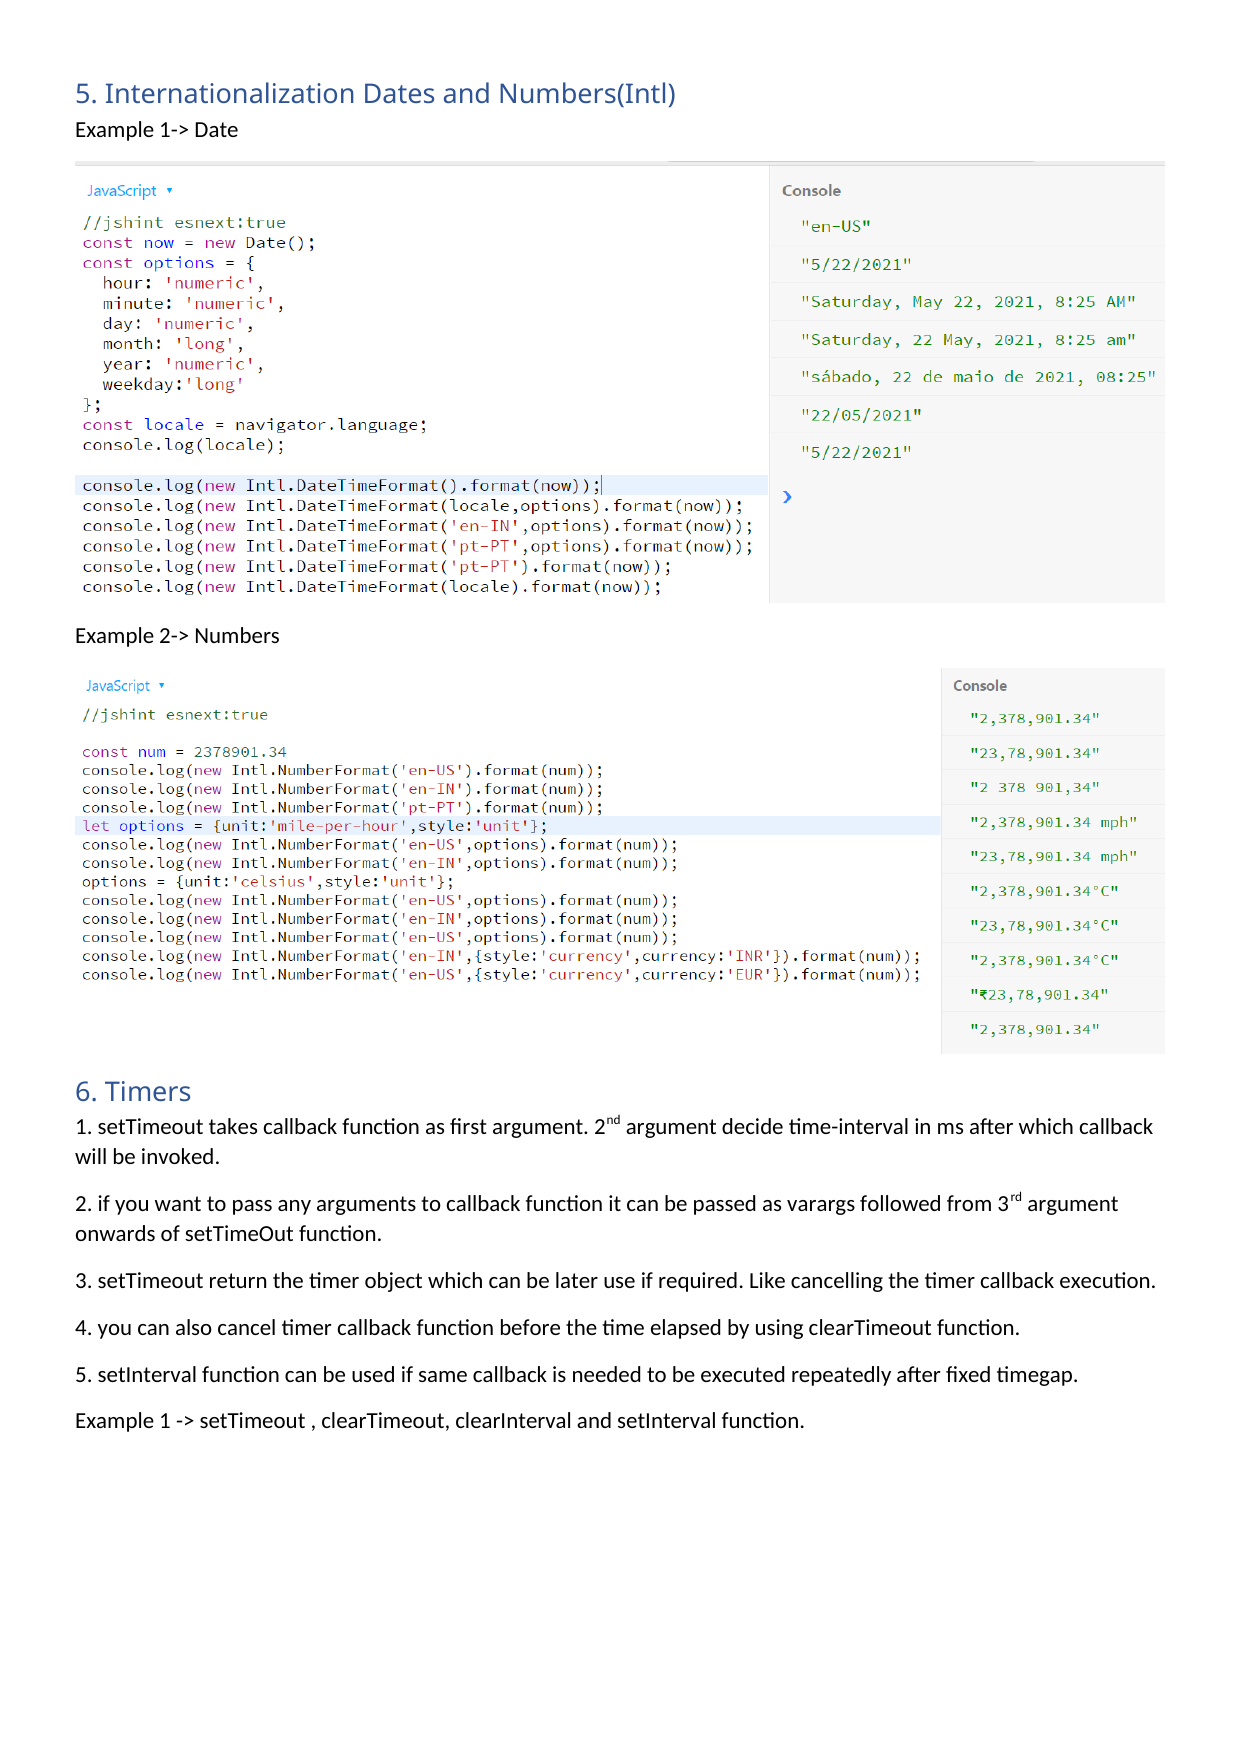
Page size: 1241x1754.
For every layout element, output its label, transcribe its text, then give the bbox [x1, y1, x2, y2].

picture [75, 161, 1166, 603]
subtitle 6. Timers [75, 1072, 1165, 1109]
text Example 1 -> setTimeout , clearTimeout, clearInterval and setInterval function. [75, 1407, 1165, 1435]
text 3. setTimeout return the timer object which can be later use if required. Like cancelling the timer callback execution. [75, 1266, 1165, 1294]
picture [75, 668, 1166, 1054]
text 5. setInterval function can be used if same callback is needed to be executed repeatedly after fixed timegap. [75, 1360, 1165, 1388]
text 4. you can also cancel timer callback function before the time elapsed by using clearTimeout function. [75, 1313, 1165, 1341]
text Example 1-> Date [75, 115, 1165, 143]
text 1. setTimeout takes callback function as first argument. 2nd argument decide time-interval in ms after which callback will be invoked. [75, 1112, 1165, 1170]
subtitle 5. Internationalization Dates and Numbers(Intl) [75, 75, 1165, 112]
text Example 2-> Numbers [75, 621, 1165, 649]
text 2. if you want to pass any arguments to callback function it can be passed as varargs followed from 3rd argument onwards of setTimeOut function. [75, 1189, 1165, 1247]
